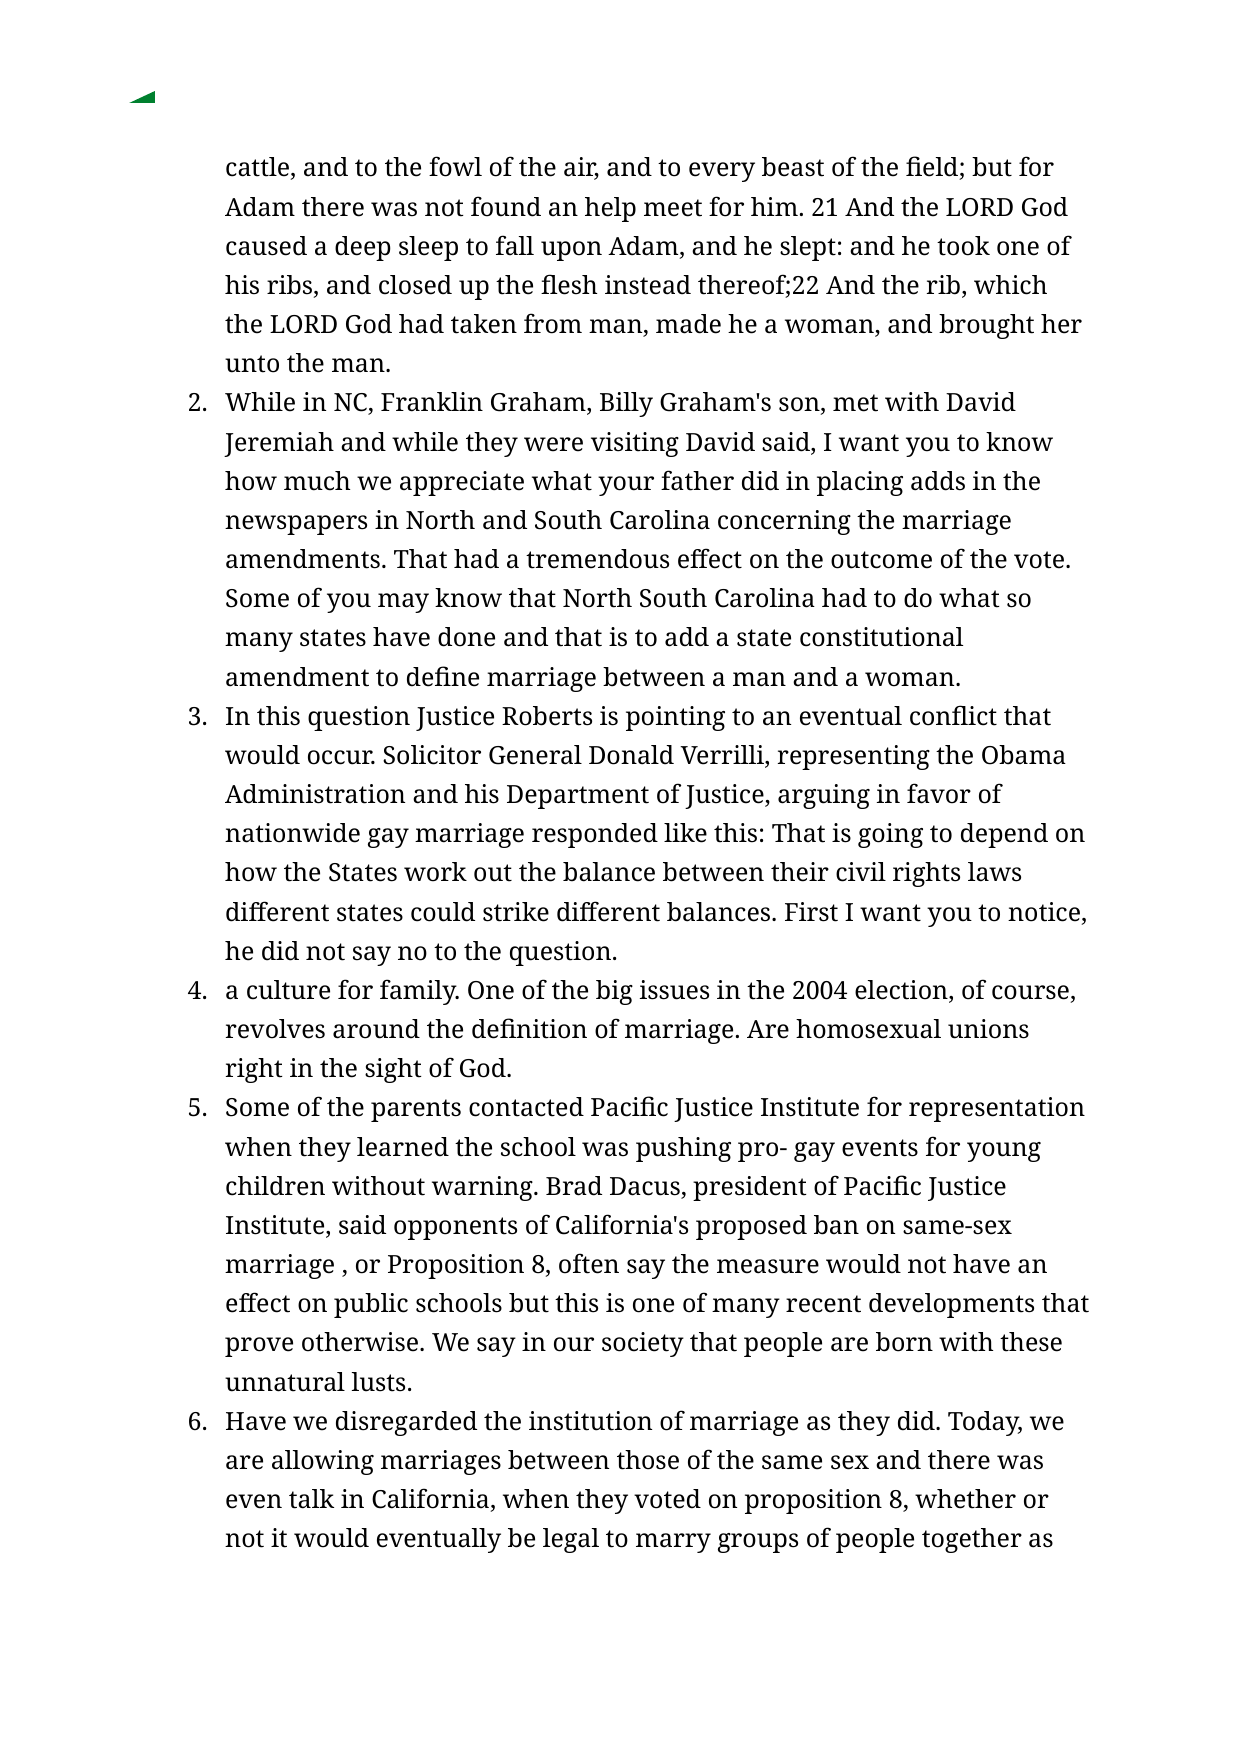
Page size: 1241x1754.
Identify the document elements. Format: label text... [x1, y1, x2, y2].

list a culture for family. One of the big issues in the 2004 election, of course, revolves around the definition of marriage. Are homosexual unions right in the sight of God. [187, 972, 1090, 1085]
list In this question Justice Roberts is pointing to an eventual conflict that would occur. Solicitor General Donald Verrilli, representing the Obama Administration and his Department of Justice, arguing in favor of nationwide gay marriage responded like this: That is going to depend on how the States work out the balance between their civil rights laws different states could strike different balances. First I want you to notice, he did not say no to the question. [187, 698, 1090, 967]
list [187, 150, 1090, 380]
list Some of the parents contacted Pacific Justice Institute for representation when they learned the school was pushing pro- gay events for young children without warning. Brad Dacus, president of Pacific Justice Institute, said opponents of California's proposed ban on same-sex marriage , or Proposition 8, often say the measure would not have an effect on public schools but this is one of many recent developments that prove otherwise. We say in our society that people are born with these unnatural lusts. [187, 1090, 1090, 1398]
list While in NC, Franklin Graham, Billy Graham's son, met with David Jeremiah and while they were visiting David said, I want you to know how much we appreciate what your father did in placing adds in the newspapers in North and South Carolina concerning the marriage amendments. That had a tremendous effect on the outcome of the vote. Some of you may know that North South Carolina had to do what so many states have done and that is to add a state constitutional amendment to define marriage between a man and a woman. [187, 385, 1090, 693]
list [187, 1403, 1090, 1555]
